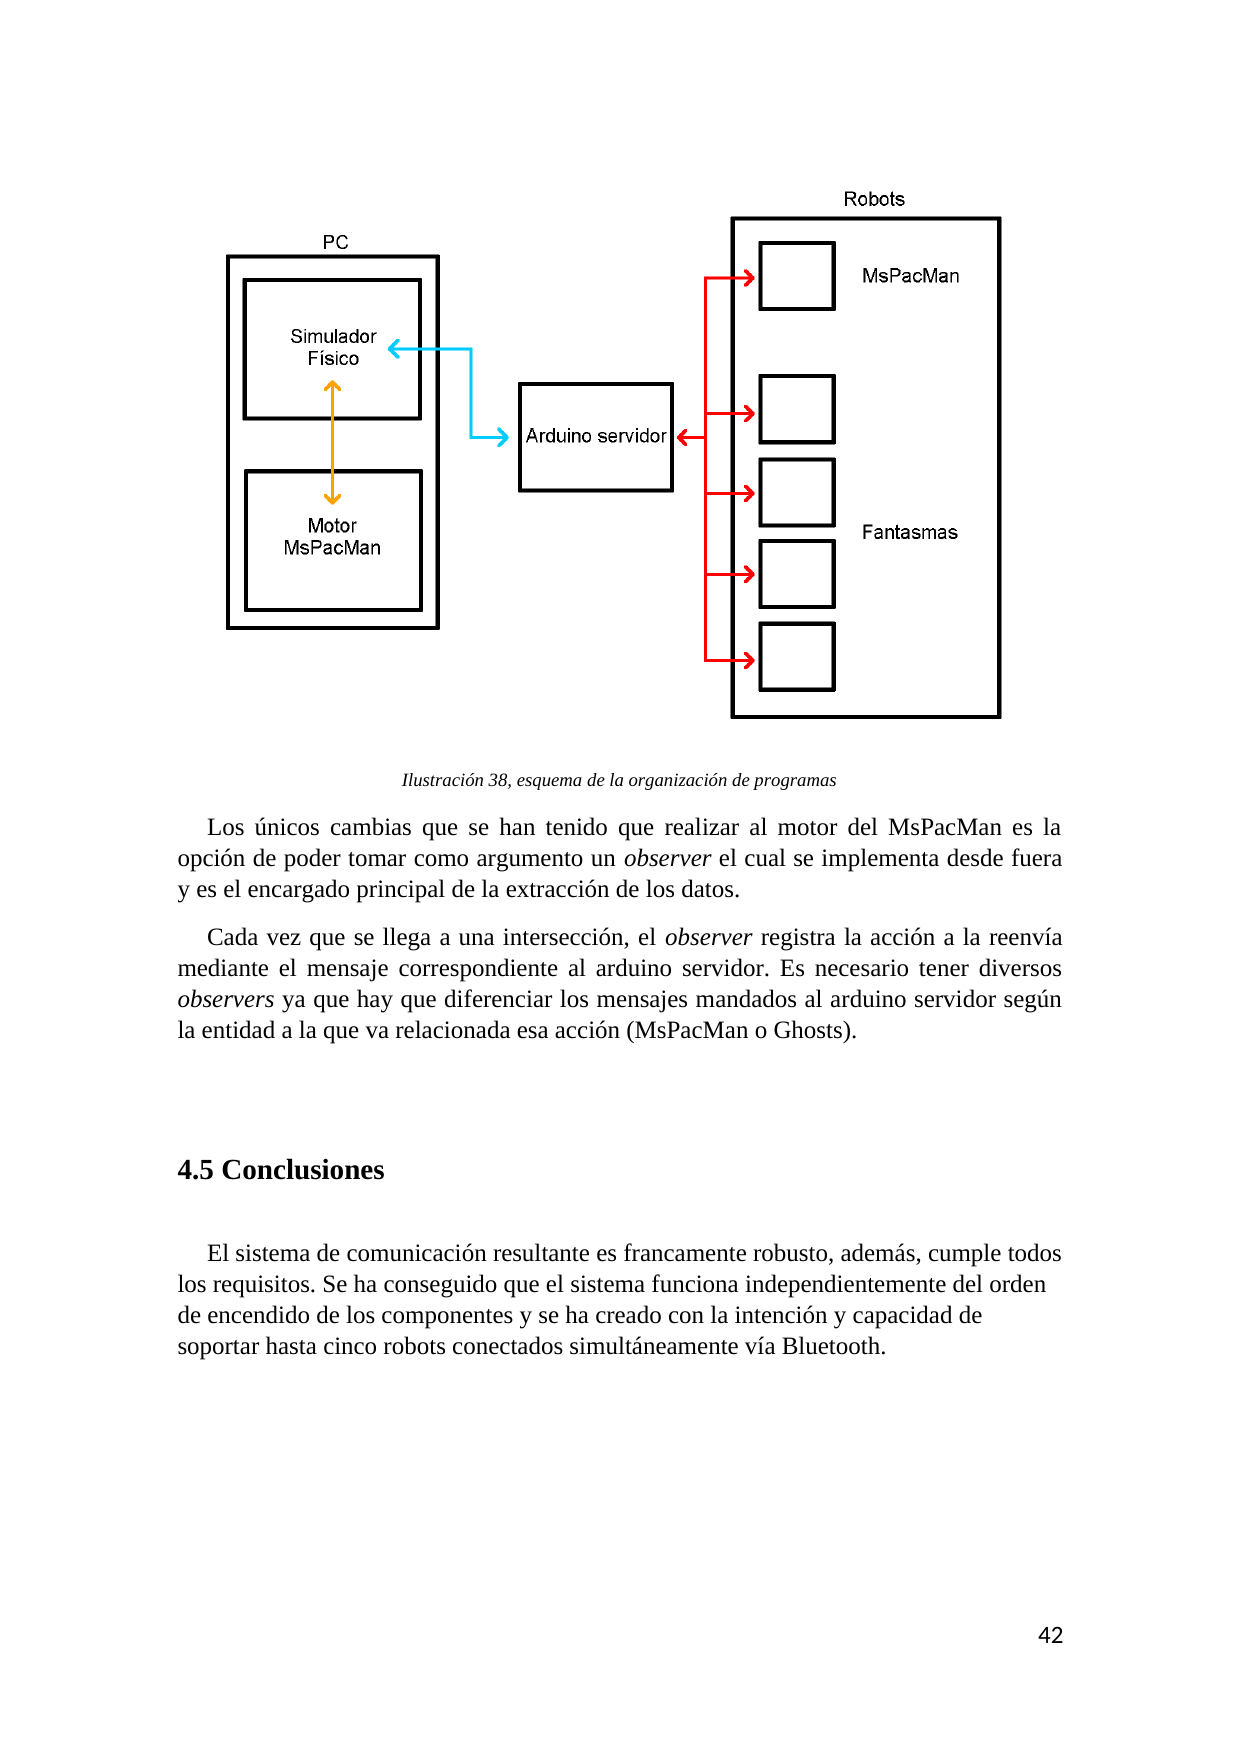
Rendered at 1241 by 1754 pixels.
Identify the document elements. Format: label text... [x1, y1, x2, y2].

text Los únicos cambias que se han tenido que realizar al motor del MsPacMan es la opción de poder tomar como argumento un observer el cual se implementa desde fuera y es el encargado principal de la extracción de los datos. [177, 812, 1063, 903]
text 4.5 Conclusiones [177, 1152, 1063, 1186]
text El sistema de comunicación resultante es francamente robusto, además, cumple todos los requisitos. Se ha conseguido que el sistema funciona independientemente del orden de encendido de los componentes y se ha creado con la intención y capacidad de soportar hasta cinco robots conectados simultáneamente vía Bluetooth. [177, 1238, 1063, 1360]
text Cada vez que se llega a una intersección, el observer registra la acción a la reenvía mediante el mensaje correspondiente al arduino servidor. Es necesario tener diversos observers ya que hay que diferenciar los mensajes mandados al arduino servidor según la entidad a la que va relacionada esa acción (MsPacMan o Ghosts). [177, 922, 1063, 1043]
text Ilustración 38, esquema de la organización de programas [177, 769, 1063, 791]
picture [177, 162, 1045, 751]
